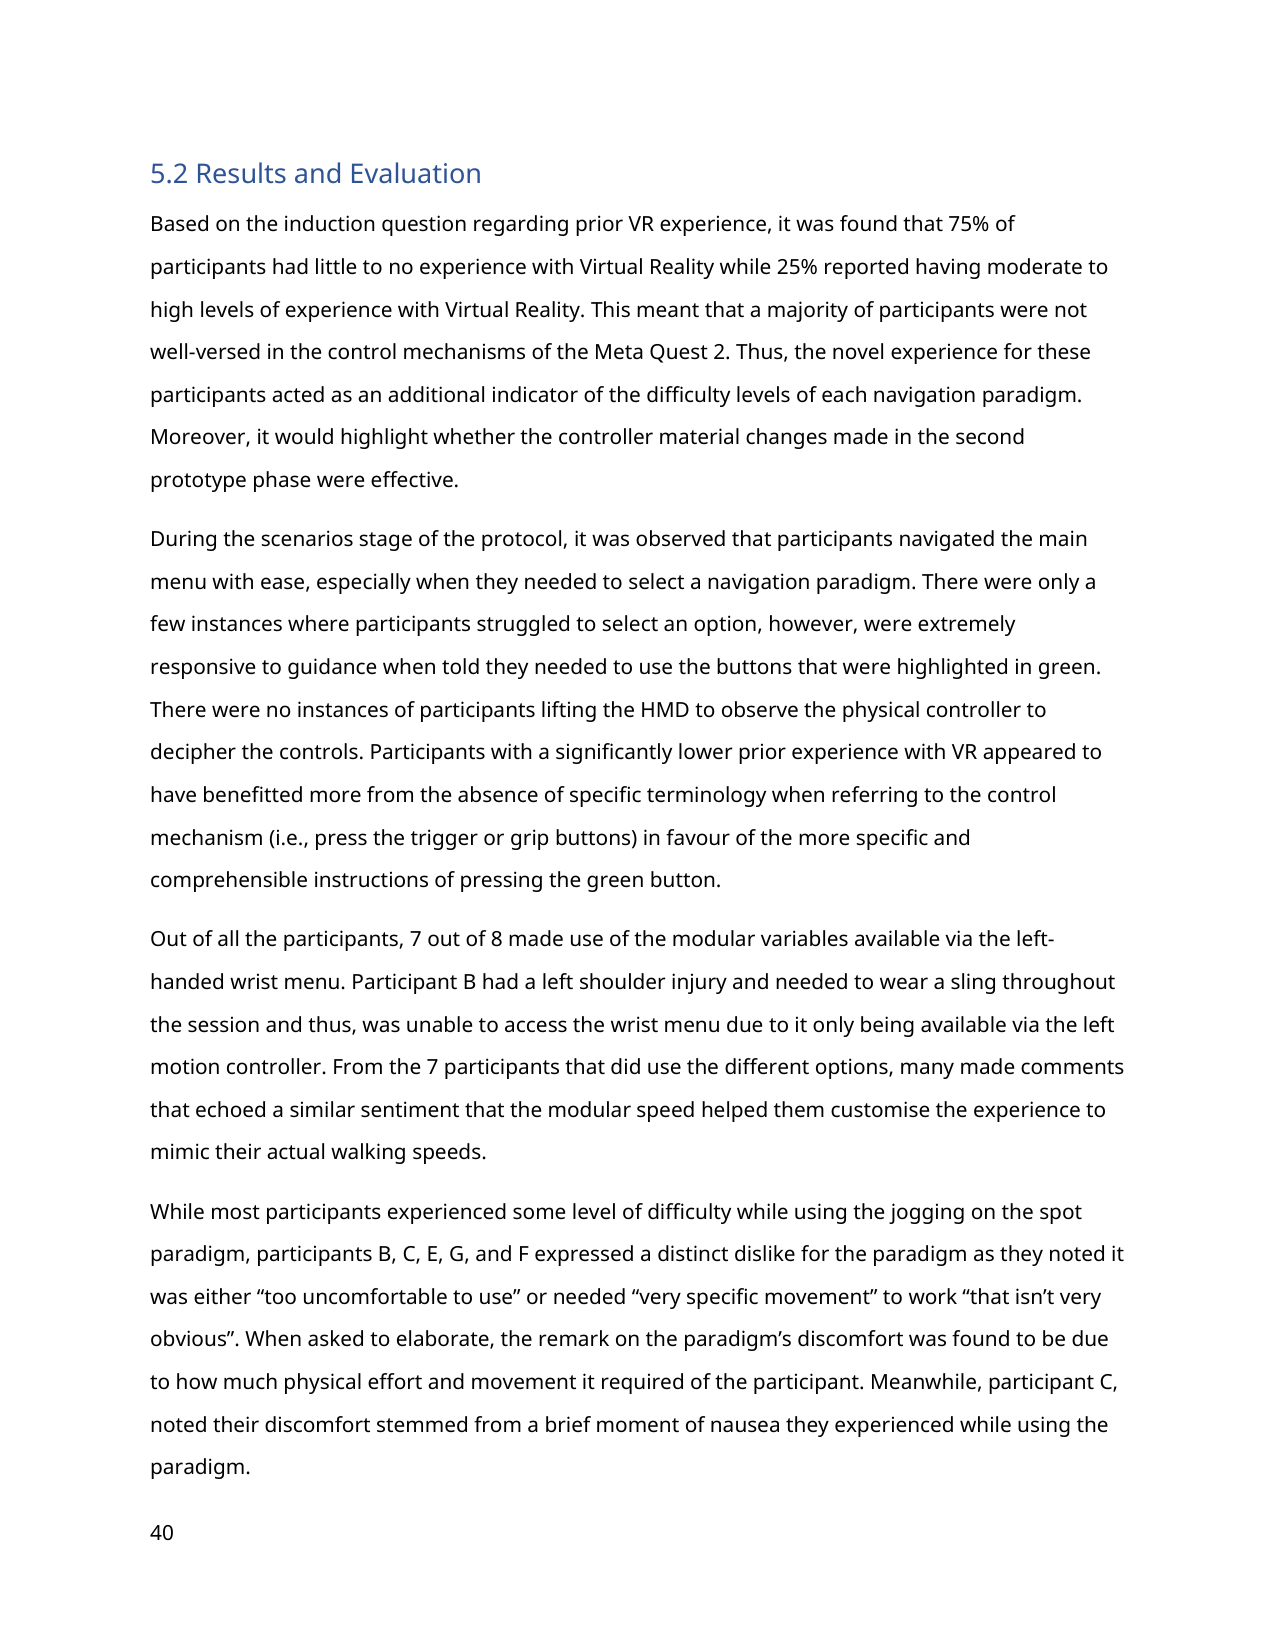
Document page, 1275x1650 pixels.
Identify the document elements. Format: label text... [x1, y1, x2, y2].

text Based on the induction question regarding prior VR experience, it was found that 75% of participants had little to no experience with Virtual Reality while 25% reported having moderate to high levels of experience with Virtual Reality. This meant that a majority of participants were not well-versed in the control mechanisms of the Meta Quest 2. Thus, the novel experience for these participants acted as an additional indicator of the difficulty levels of each navigation paradigm. Moreover, it would highlight whether the controller material changes made in the second prototype phase were effective. [150, 209, 1125, 493]
text During the scenarios stage of the protocol, it was observed that participants navigated the main menu with ease, especially when they needed to select a navigation paradigm. There were only a few instances where participants struggled to select an option, however, were extremely responsive to guidance when told they needed to use the buttons that were highlighted in green. There were no instances of participants lifting the HMD to observe the physical controller to decipher the controls. Participants with a significantly lower prior experience with VR appeared to have benefitted more from the absence of specific terminology when referring to the control mechanism (i.e., press the trigger or grip buttons) in favour of the more specific and comprehensible instructions of pressing the green button. [150, 524, 1125, 894]
text While most participants experienced some level of difficulty while using the jogging on the spot paradigm, participants B, C, E, G, and F expressed a distinct dislike for the paradigm as they noted it was either “too uncomfortable to use” or needed “very specific movement” to work “that isn’t very obvious”. When asked to elaborate, the remark on the paradigm’s discomfort was found to be due to how much physical effort and movement it required of the participant. Meanwhile, participant C, noted their discomfort stemmed from a brief moment of nausea they experienced while using the paradigm. [150, 1197, 1125, 1481]
text Out of all the participants, 7 out of 8 made use of the modular variables available via the left-handed wrist menu. Participant B had a left shoulder injury and needed to wear a sling throughout the session and thus, was unable to access the wrist menu due to it only being available via the left motion controller. From the 7 participants that did use the different options, many made comments that echoed a similar sentiment that the modular speed helped them customise the experience to mimic their actual walking speeds. [150, 924, 1125, 1166]
subtitle 5.2 Results and Evaluation [150, 154, 1125, 191]
